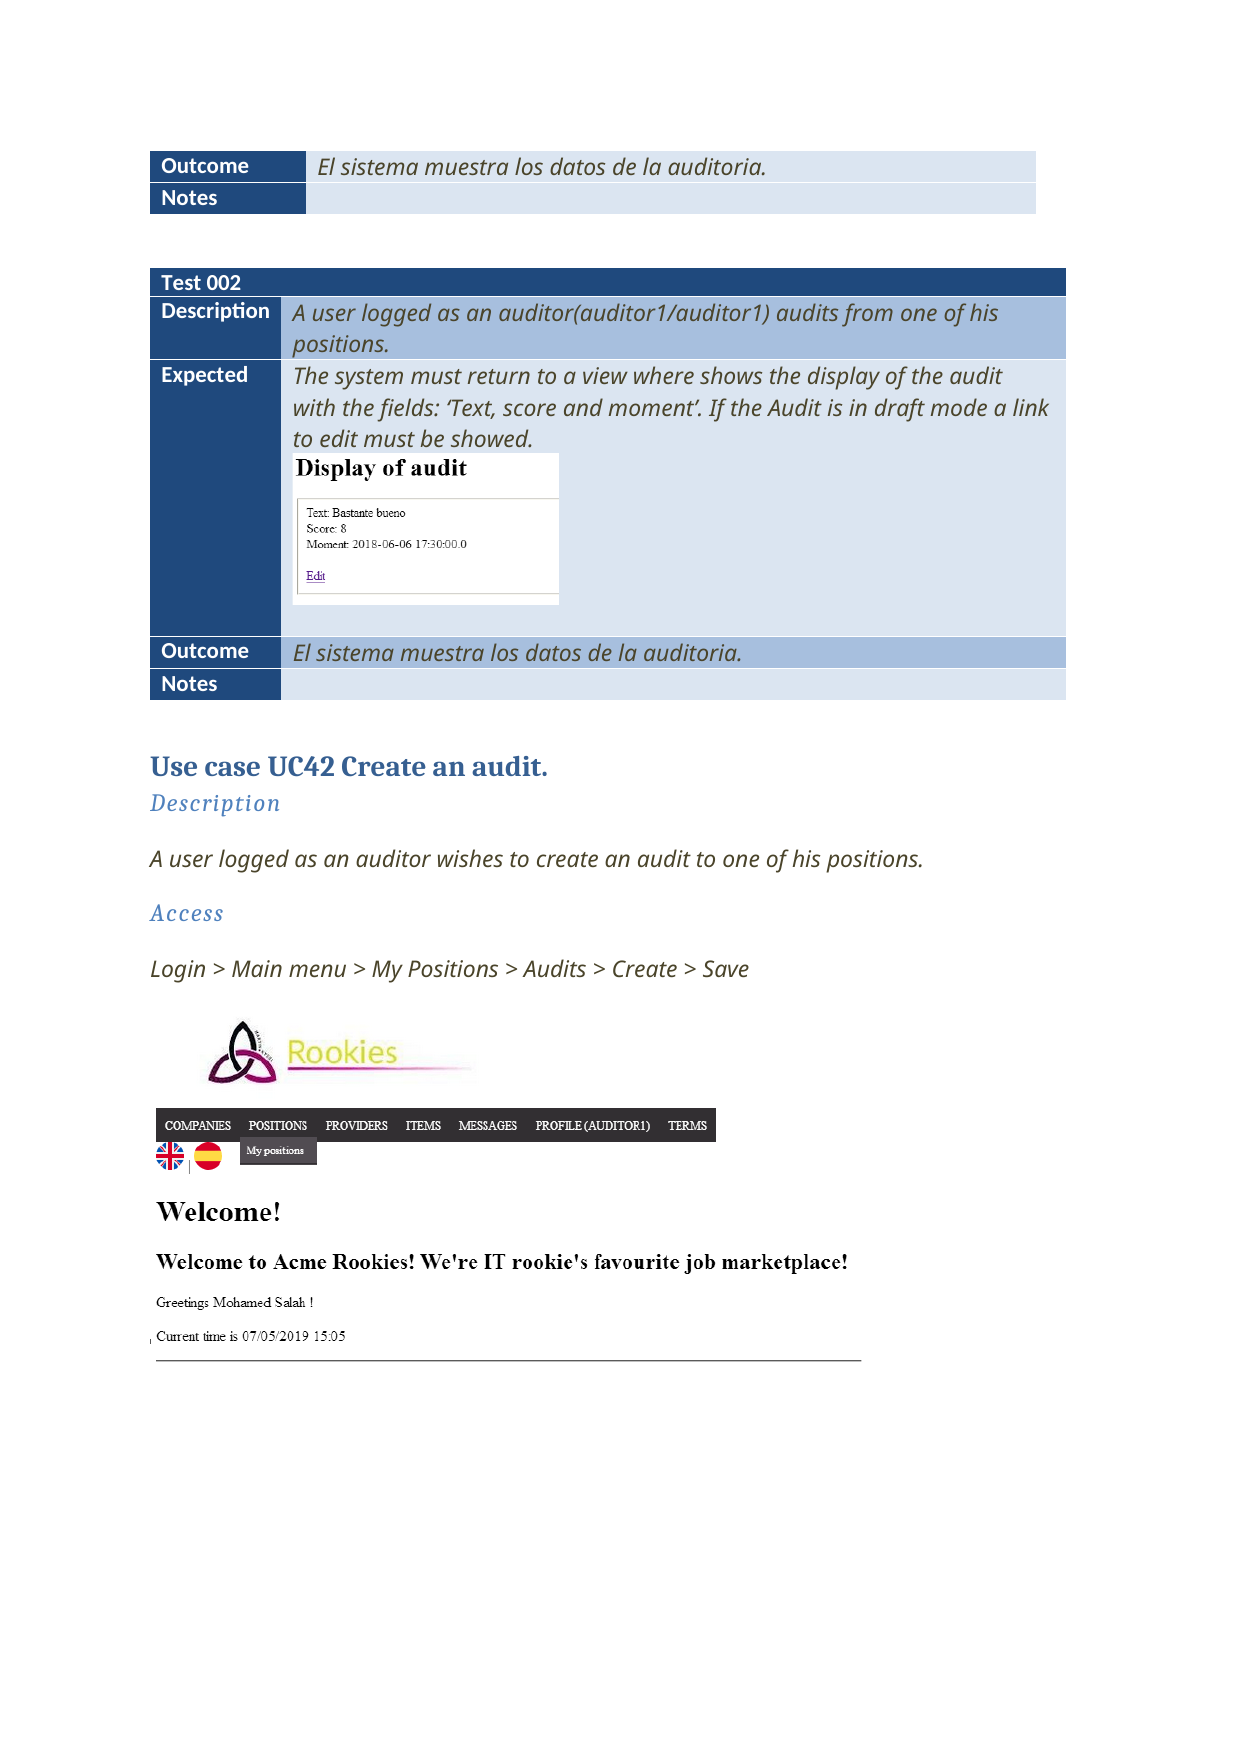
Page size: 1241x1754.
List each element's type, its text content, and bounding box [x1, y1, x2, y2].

subtitle Description [150, 789, 1090, 817]
table_cell El sistema muestra los datos de la auditoria. [281, 637, 1066, 668]
picture [292, 453, 559, 605]
table_cell [281, 669, 1066, 700]
table_cell [306, 183, 1036, 214]
table_cell A user logged as an auditor(auditor1/auditor1) audits from one of his positions. [281, 297, 1066, 359]
table_cell Notes [150, 183, 306, 214]
table_header Test 002 [150, 268, 1066, 296]
table_cell El sistema muestra los datos de la auditoria. [306, 151, 1036, 182]
table_cell The system must return to a view where shows the display of the audit with the fields: ‘Text, score and moment’. If the Audit is in draft mode a link to edit must be showed. [281, 360, 1066, 636]
picture [150, 989, 862, 1363]
table_cell Outcome [150, 637, 281, 668]
text A user logged as an auditor wishes to create an audit to one of his positions. [150, 842, 1090, 874]
subtitle Use case UC42 Create an audit. [150, 750, 1090, 784]
table_cell Notes [150, 669, 281, 700]
subtitle Access [150, 899, 1090, 928]
table_cell Expected [150, 360, 281, 636]
table_cell Outcome [150, 151, 306, 182]
table_cell Description [150, 297, 281, 359]
